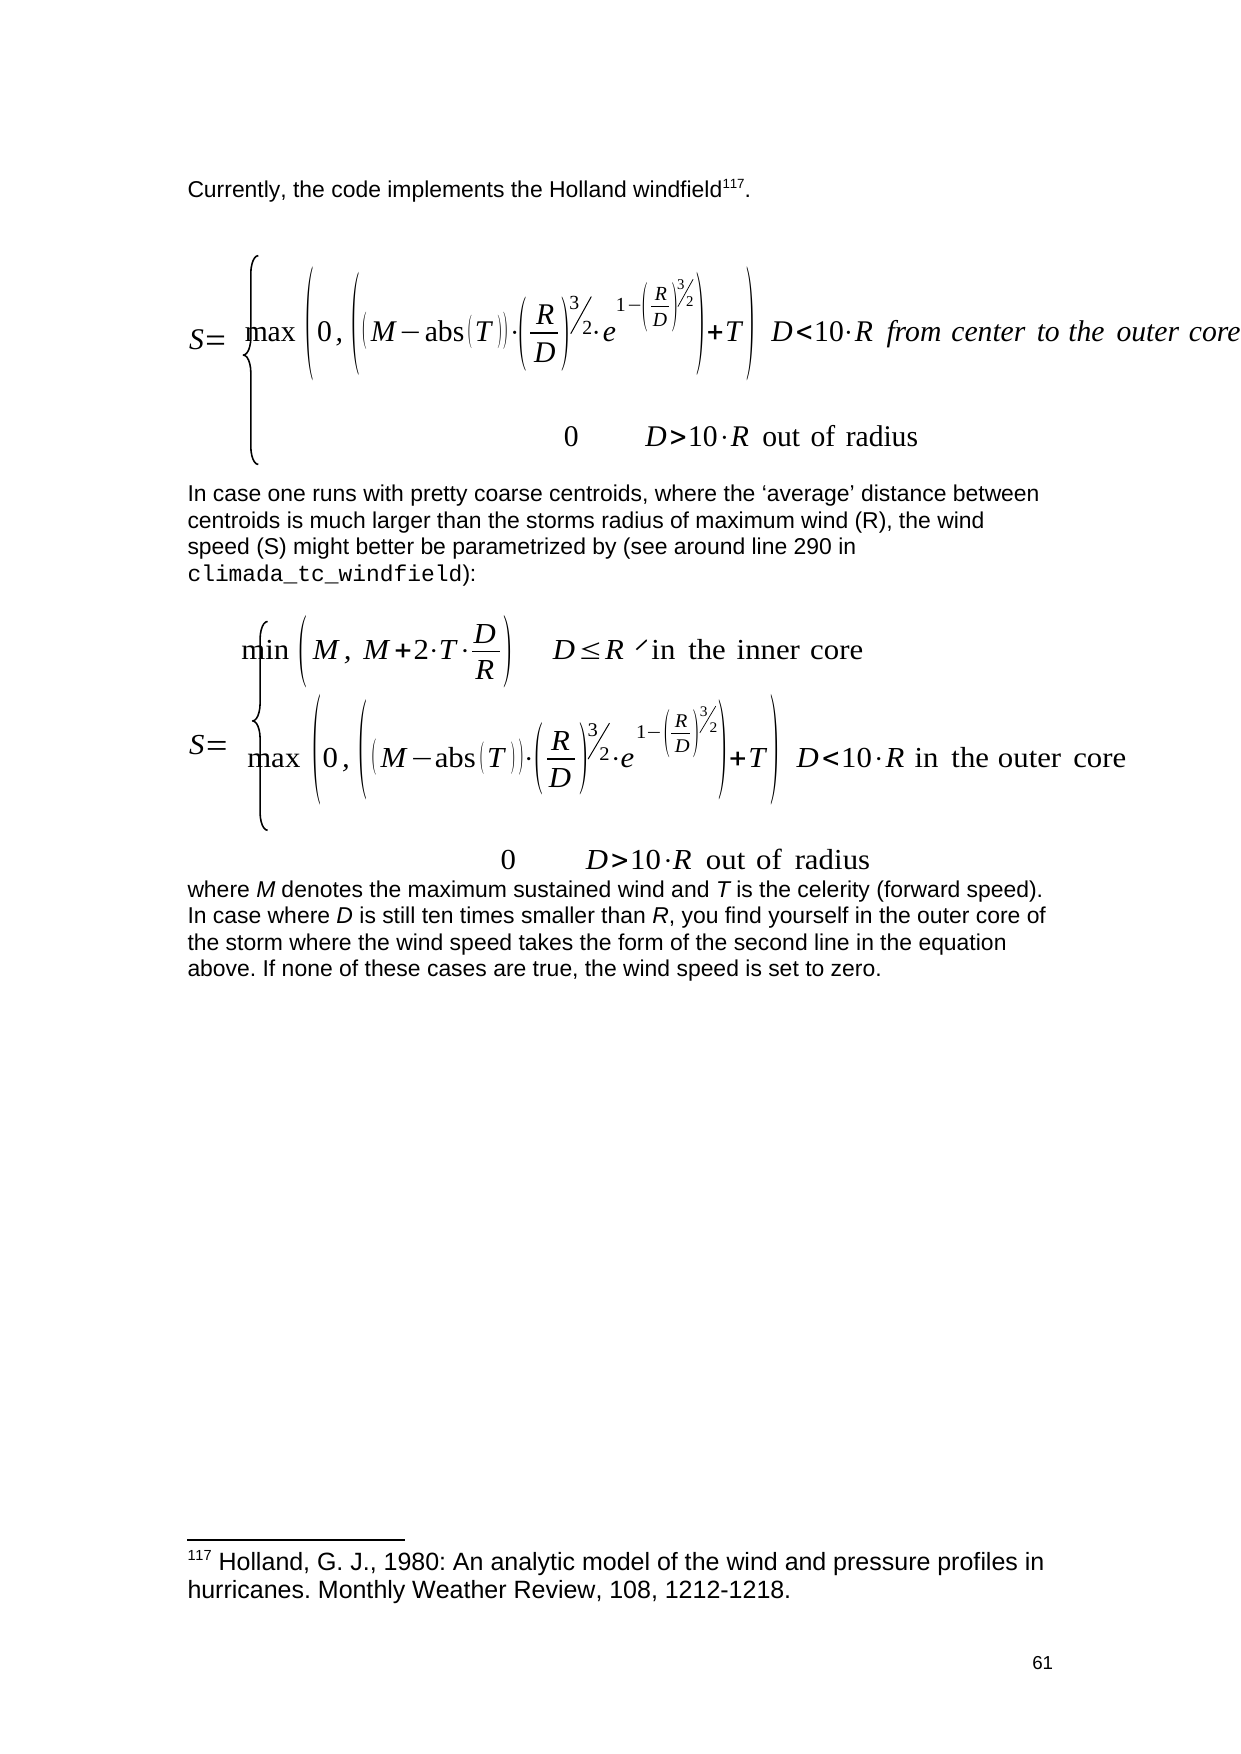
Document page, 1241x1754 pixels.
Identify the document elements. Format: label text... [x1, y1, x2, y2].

text Currently, the code implements the Holland windfield. [187, 176, 1053, 203]
text In case one runs with pretty coarse centroids, where the ‘average’ distance between centroids is much larger than the storms radius of maximum wind (R), the wind speed (S) might better be parametrized by (see around line 290 in climada_tc_windfield): [187, 480, 1053, 588]
text where M denotes the maximum sustained wind and T is the celerity (forward speed). In case where D is still ten times smaller than R, you find yourself in the outer core of the storm where the wind speed takes the form of the second line in the equation above. If none of these cases are true, the wind speed is set to zero. [187, 876, 1053, 981]
